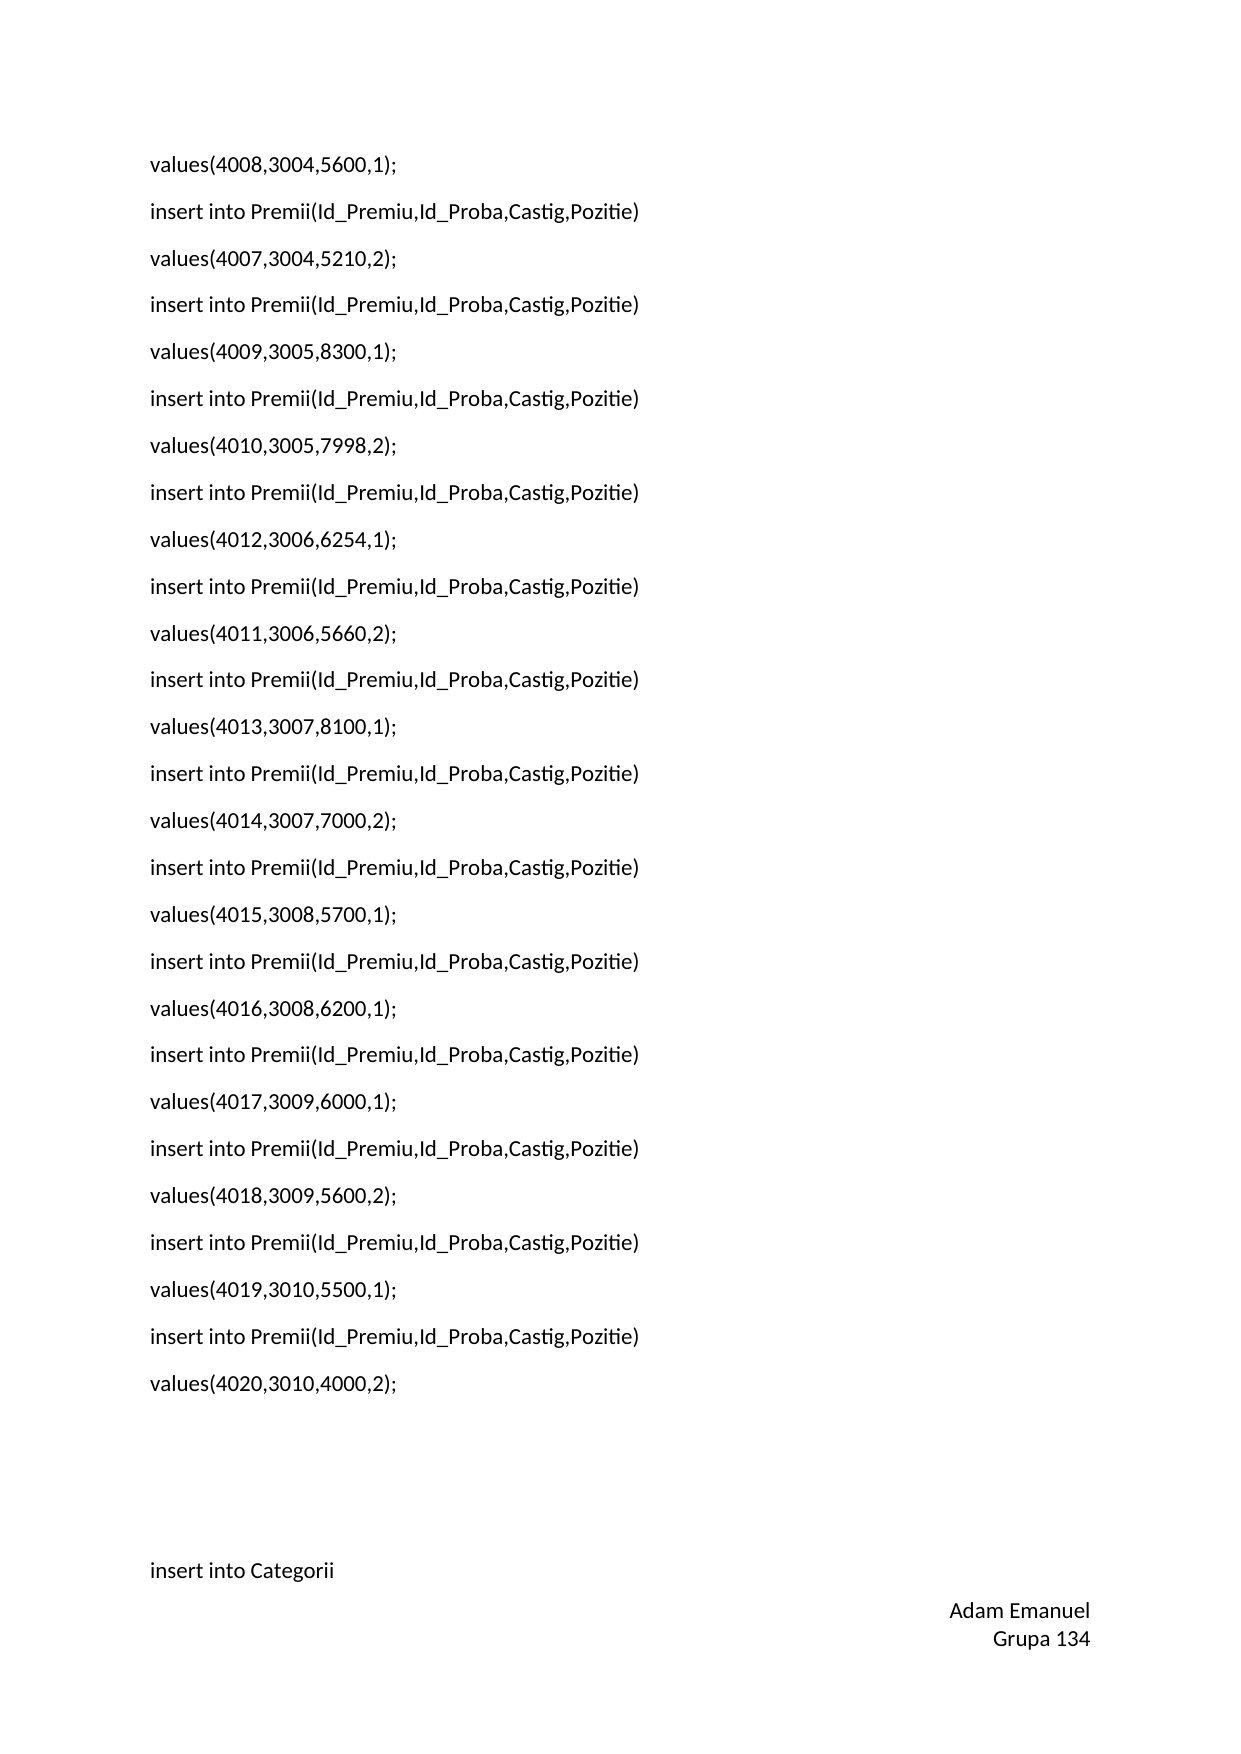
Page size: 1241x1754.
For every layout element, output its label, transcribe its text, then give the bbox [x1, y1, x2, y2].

text values(4020,3010,4000,2); [150, 1369, 1090, 1397]
text insert into Premii(Id_Premiu,Id_Proba,Castig,Pozitie) [150, 478, 1090, 506]
text insert into Premii(Id_Premiu,Id_Proba,Castig,Pozitie) [150, 572, 1090, 600]
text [150, 197, 1090, 225]
text values(4015,3008,5700,1); [150, 900, 1090, 928]
text insert into Categorii [150, 1556, 1090, 1584]
text values(4009,3005,8300,1); [150, 337, 1090, 366]
text values(4007,3004,5210,2); [150, 244, 1090, 272]
text values(4018,3009,5600,2); [150, 1181, 1090, 1209]
text values(4014,3007,7000,2); [150, 806, 1090, 834]
text values(4013,3007,8100,1); [150, 712, 1090, 741]
text insert into Premii(Id_Premiu,Id_Proba,Castig,Pozitie) [150, 384, 1090, 412]
text insert into Premii(Id_Premiu,Id_Proba,Castig,Pozitie) [150, 759, 1090, 787]
text insert into Premii(Id_Premiu,Id_Proba,Castig,Pozitie) [150, 1322, 1090, 1350]
text values(4008,3004,5600,1); [150, 150, 1090, 178]
text insert into Premii(Id_Premiu,Id_Proba,Castig,Pozitie) [150, 1228, 1090, 1256]
text values(4011,3006,5660,2); [150, 619, 1090, 647]
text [150, 291, 1090, 319]
text values(4017,3009,6000,1); [150, 1087, 1090, 1116]
text insert into Premii(Id_Premiu,Id_Proba,Castig,Pozitie) [150, 1134, 1090, 1162]
text insert into Premii(Id_Premiu,Id_Proba,Castig,Pozitie) [150, 947, 1090, 975]
text insert into Premii(Id_Premiu,Id_Proba,Castig,Pozitie) [150, 1041, 1090, 1069]
text values(4010,3005,7998,2); [150, 431, 1090, 459]
text values(4016,3008,6200,1); [150, 994, 1090, 1022]
text values(4019,3010,5500,1); [150, 1275, 1090, 1303]
text insert into Premii(Id_Premiu,Id_Proba,Castig,Pozitie) [150, 666, 1090, 694]
text values(4012,3006,6254,1); [150, 525, 1090, 553]
text insert into Premii(Id_Premiu,Id_Proba,Castig,Pozitie) [150, 853, 1090, 881]
